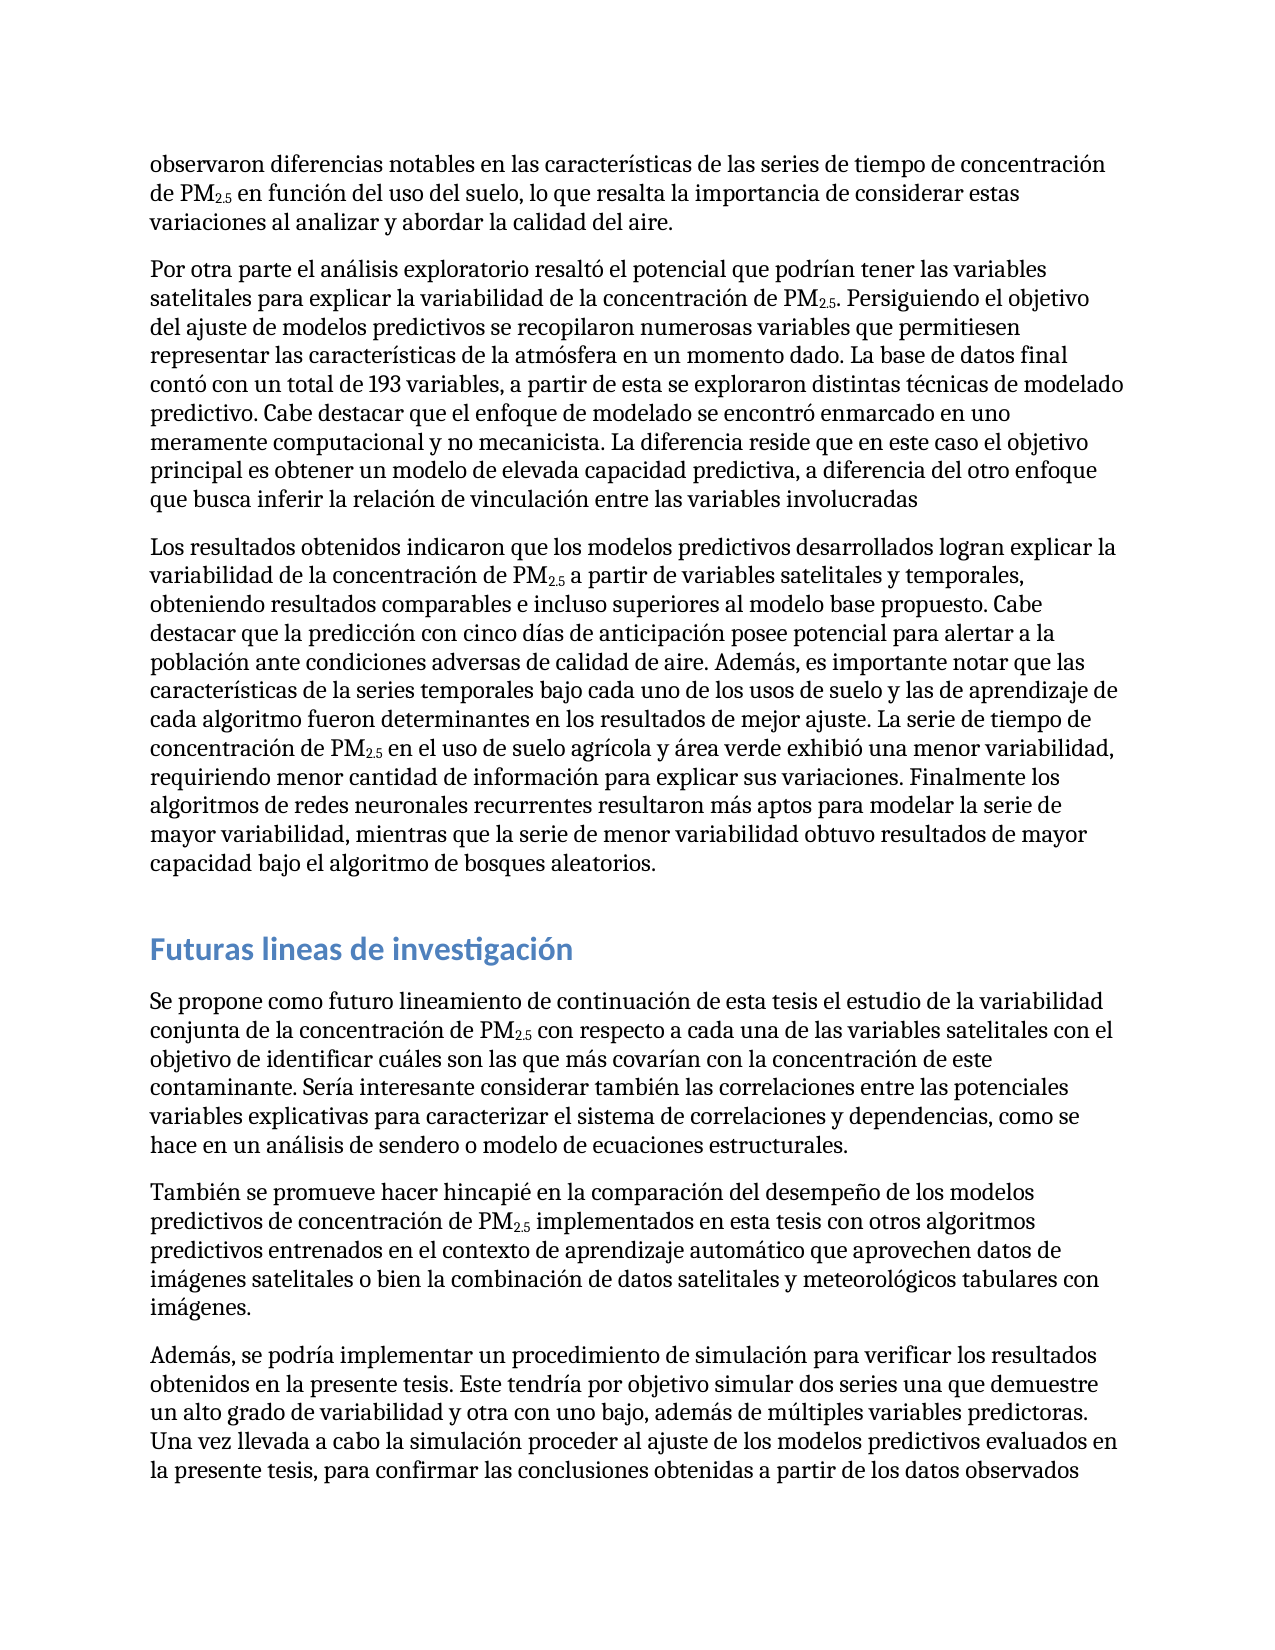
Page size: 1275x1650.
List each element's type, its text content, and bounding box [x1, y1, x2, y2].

text Los resultados obtenidos indicaron que los modelos predictivos desarrollados logran explicar la variabilidad de la concentración de PM2.5 a partir de variables satelitales y temporales, obteniendo resultados comparables e incluso superiores al modelo base propuesto. Cabe destacar que la predicción con cinco días de anticipación posee potencial para alertar a la población ante condiciones adversas de calidad de aire. Además, es importante notar que las características de la series temporales bajo cada uno de los usos de suelo y las de aprendizaje de cada algoritmo fueron determinantes en los resultados de mejor ajuste. La serie de tiempo de concentración de PM2.5 en el uso de suelo agrícola y área verde exhibió una menor variabilidad, requiriendo menor cantidad de información para explicar sus variaciones. Finalmente los algoritmos de redes neuronales recurrentes resultaron más aptos para modelar la serie de mayor variabilidad, mientras que la serie de menor variabilidad obtuvo resultados de mayor capacidad bajo el algoritmo de bosques aleatorios. [150, 532, 1125, 877]
text Se propone como futuro lineamiento de continuación de esta tesis el estudio de la variabilidad conjunta de la concentración de PM2.5 con respecto a cada una de las variables satelitales con el objetivo de identificar cuáles son las que más covarían con la concentración de este contaminante. Sería interesante considerar también las correlaciones entre las potenciales variables explicativas para caracterizar el sistema de correlaciones y dependencias, como se hace en un análisis de sendero o modelo de ecuaciones estructurales. [150, 987, 1125, 1159]
text También se promueve hacer hincapié en la comparación del desempeño de los modelos predictivos de concentración de PM2.5 implementados en esta tesis con otros algoritmos predictivos entrenados en el contexto de aprendizaje automático que aprovechen datos de imágenes satelitales o bien la combinación de datos satelitales y meteorológicos tabulares con imágenes. [150, 1178, 1125, 1322]
subtitle Futuras lineas de investigación [150, 927, 1125, 968]
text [150, 1341, 1125, 1484]
text Por otra parte el análisis exploratorio resaltó el potencial que podrían tener las variables satelitales para explicar la variabilidad de la concentración de PM2.5. Persiguiendo el objetivo del ajuste de modelos predictivos se recopilaron numerosas variables que permitiesen representar las características de la atmósfera en un momento dado. La base de datos final contó con un total de 193 variables, a partir de esta se exploraron distintas técnicas de modelado predictivo. Cabe destacar que el enfoque de modelado se encontró enmarcado en uno meramente computacional y no mecanicista. La diferencia reside que en este caso el objetivo principal es obtener un modelo de elevada capacidad predictiva, a diferencia del otro enfoque que busca inferir la relación de vinculación entre las variables involucradas [150, 255, 1125, 514]
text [150, 150, 1125, 236]
